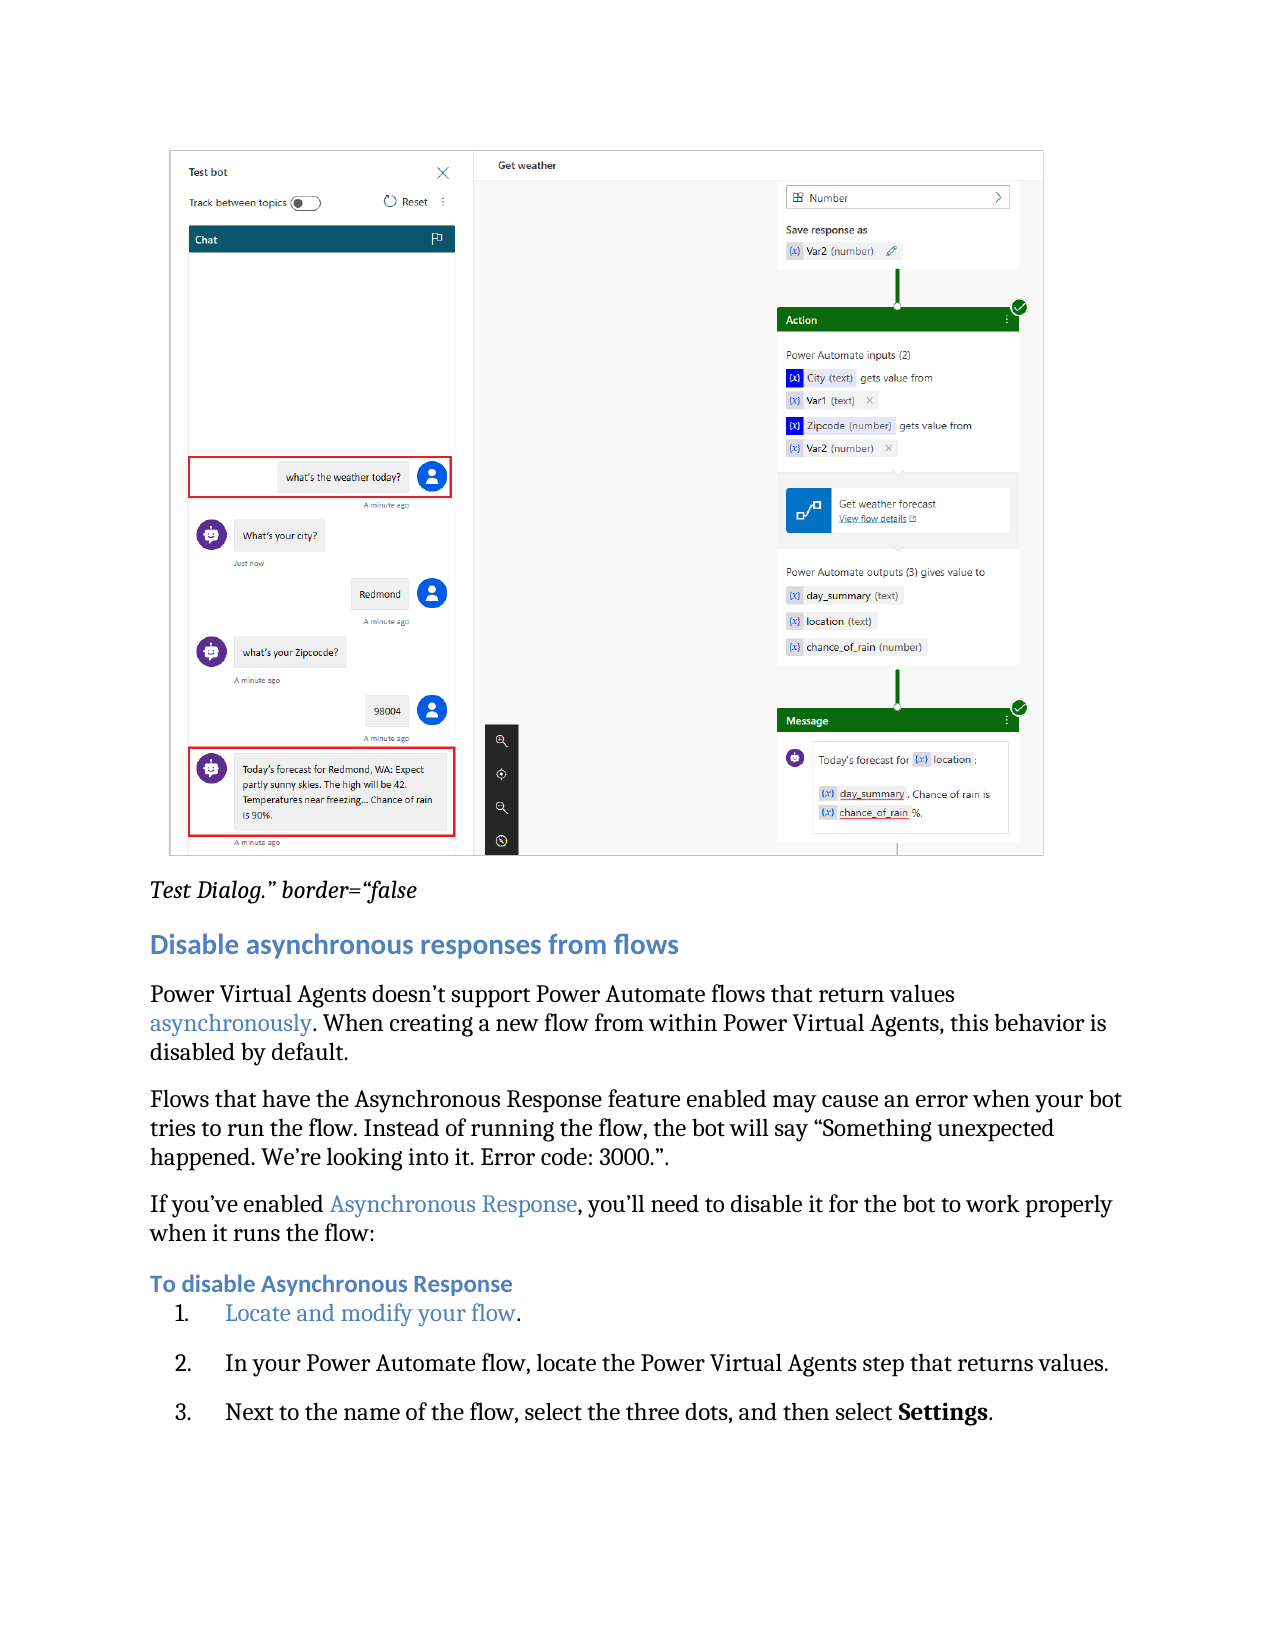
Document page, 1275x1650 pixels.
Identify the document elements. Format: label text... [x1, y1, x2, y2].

subtitle Disable asynchronous responses from flows [150, 926, 1125, 962]
list In your Power Automate flow, locate the Power Virtual Agents step that returns values. [175, 1349, 1125, 1377]
list Next to the name of the flow, select the three dots, and then select Settings. [175, 1398, 1125, 1427]
text Flows that have the Asynchronous Response feature enabled may cause an error when your bot tries to run the flow. Instead of running the flow, the bot will say “Something unexpected happened. We’re looking into it. Error code: 3000.”. [150, 1085, 1125, 1172]
text Test Dialog.” border=“false [150, 876, 1125, 905]
text Power Virtual Agents doesn’t support Power Automate flows that return values asynchronously. When creating a new flow from within Power Virtual Agents, this behavior is disabled by default. [150, 980, 1125, 1067]
picture [168, 150, 1044, 856]
list Locate and modify your flow. [175, 1299, 1125, 1328]
subtitle To disable Asynchronous Response [150, 1269, 1125, 1299]
text If you’ve enabled Asynchronous Response, you’ll need to disable it for the bot to work properly when it runs the flow: [150, 1190, 1125, 1248]
